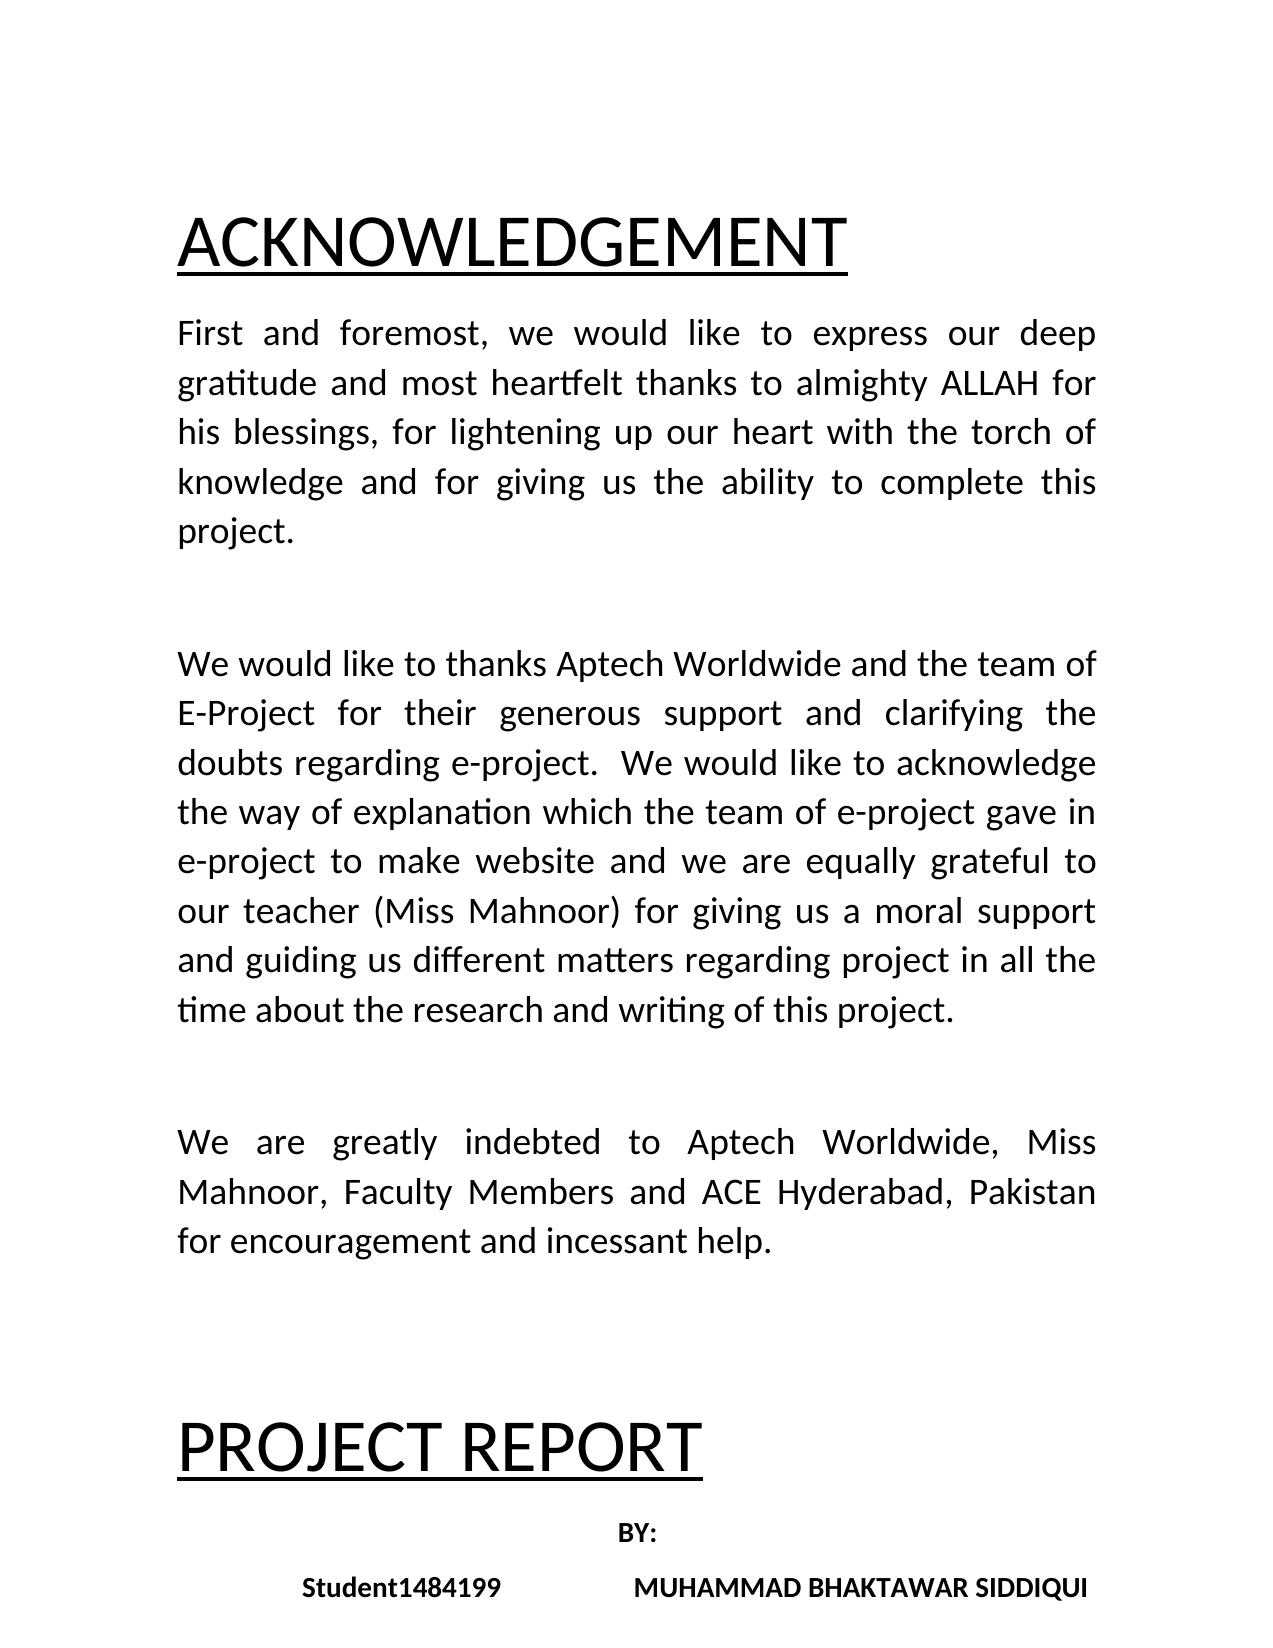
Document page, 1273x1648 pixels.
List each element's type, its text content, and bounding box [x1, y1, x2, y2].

text First and foremost, we would like to express our deep gratitude and most heartfelt thanks to almighty ALLAH for his blessings, for lightening up our heart with the torch of knowledge and for giving us the ability to complete this project. [177, 309, 1098, 553]
text PROJECT REPORT [177, 1399, 1098, 1490]
text ACKNOWLEDGEMENT [177, 194, 1098, 285]
text We would like to thanks Aptech Worldwide and the team of E-Project for their generous support and clarifying the doubts regarding e-project. We would like to acknowledge the way of explanation which the team of e-project gave in e-project to make website and we are equally grateful to our teacher (Miss Mahnoor) for giving us a moral support and guiding us different matters regarding project in all the time about the research and writing of this project. [177, 639, 1098, 1032]
text Student1484199 MUHAMMAD BHAKTAWAR SIDDIQUI [177, 1569, 1098, 1605]
text We are greatly indebted to Aptech Worldwide, Miss Mahnoor, Faculty Members and ACE Hyderabad, Pakistan for encouragement and incessant help. [177, 1118, 1098, 1263]
text BY: [177, 1514, 1098, 1550]
